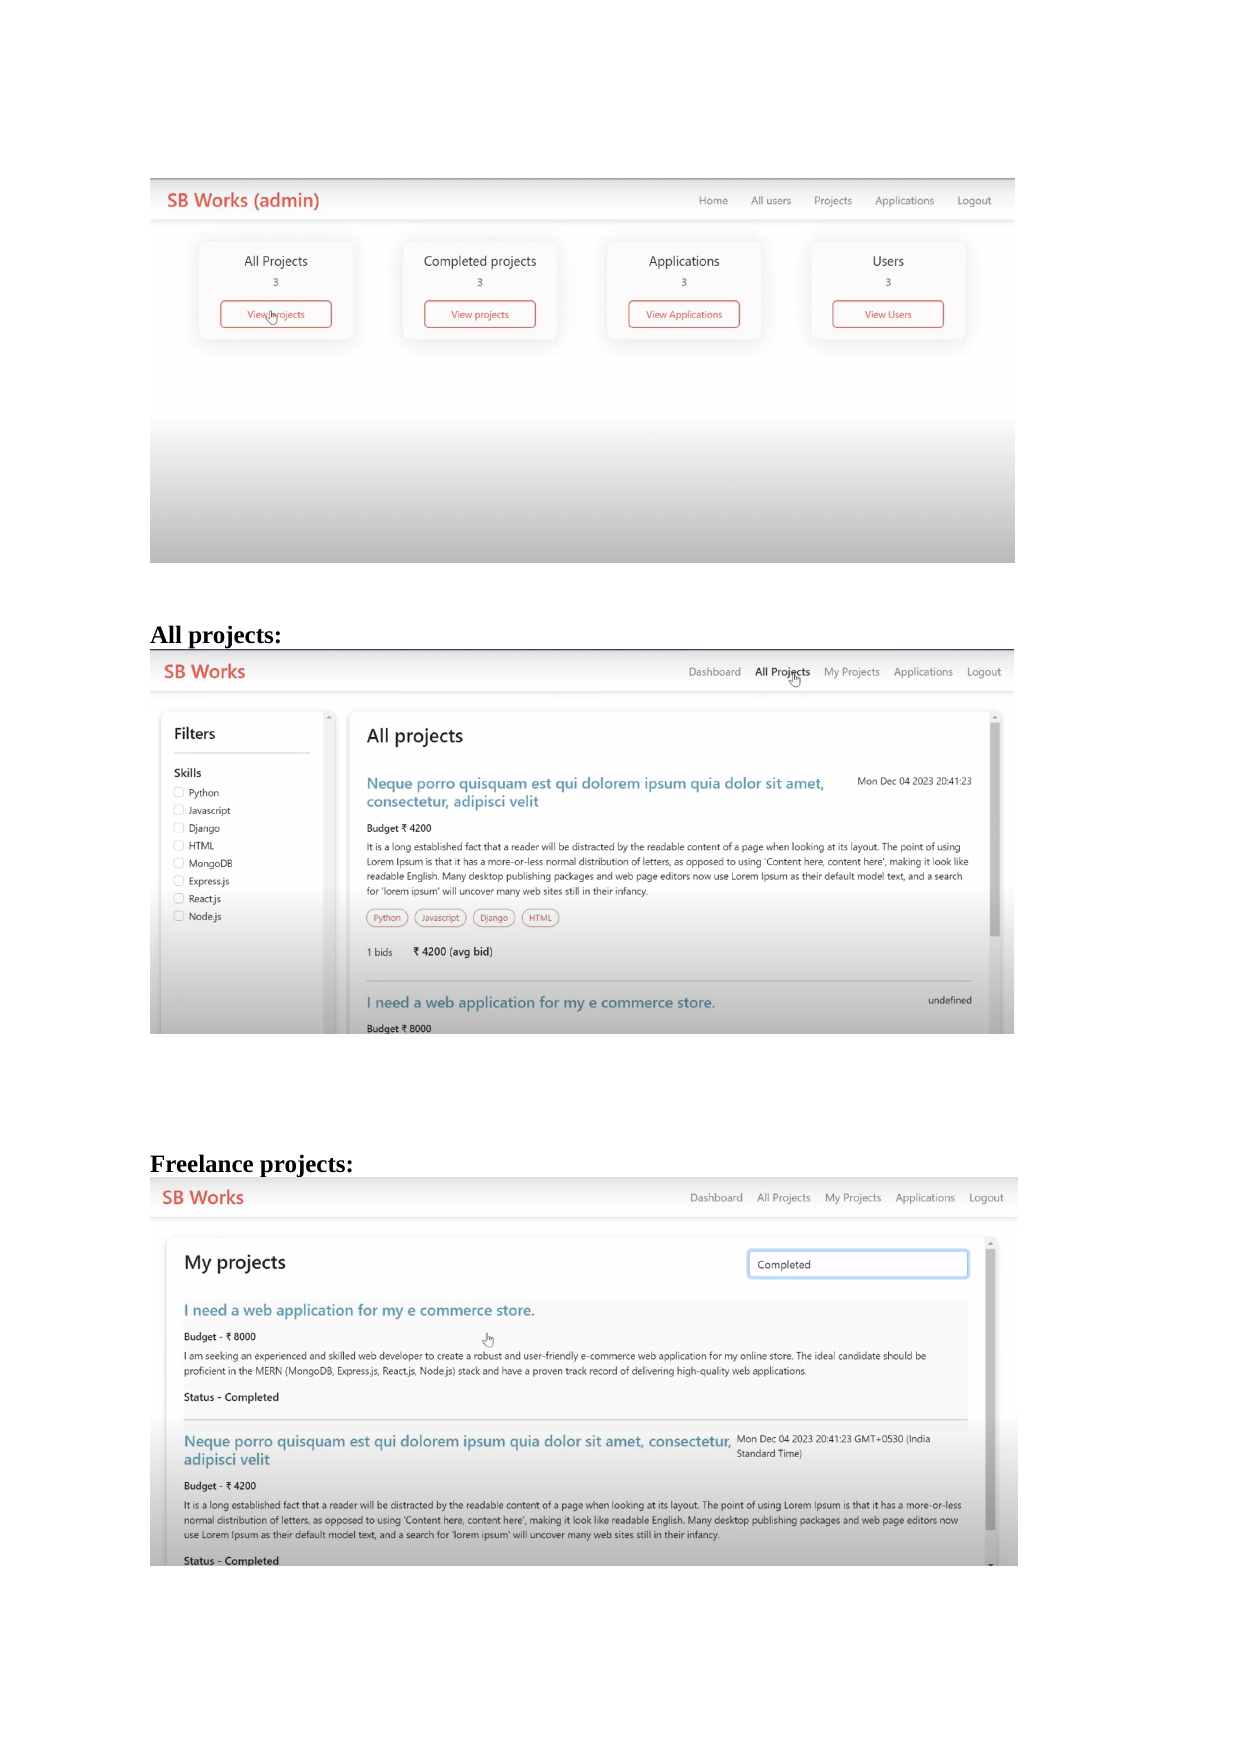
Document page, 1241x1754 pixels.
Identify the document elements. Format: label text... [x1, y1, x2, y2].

text All projects: [150, 620, 1090, 649]
text Freelance projects: [150, 1149, 1090, 1177]
picture [150, 178, 1015, 563]
picture [150, 649, 1015, 1034]
picture [150, 1177, 1018, 1566]
